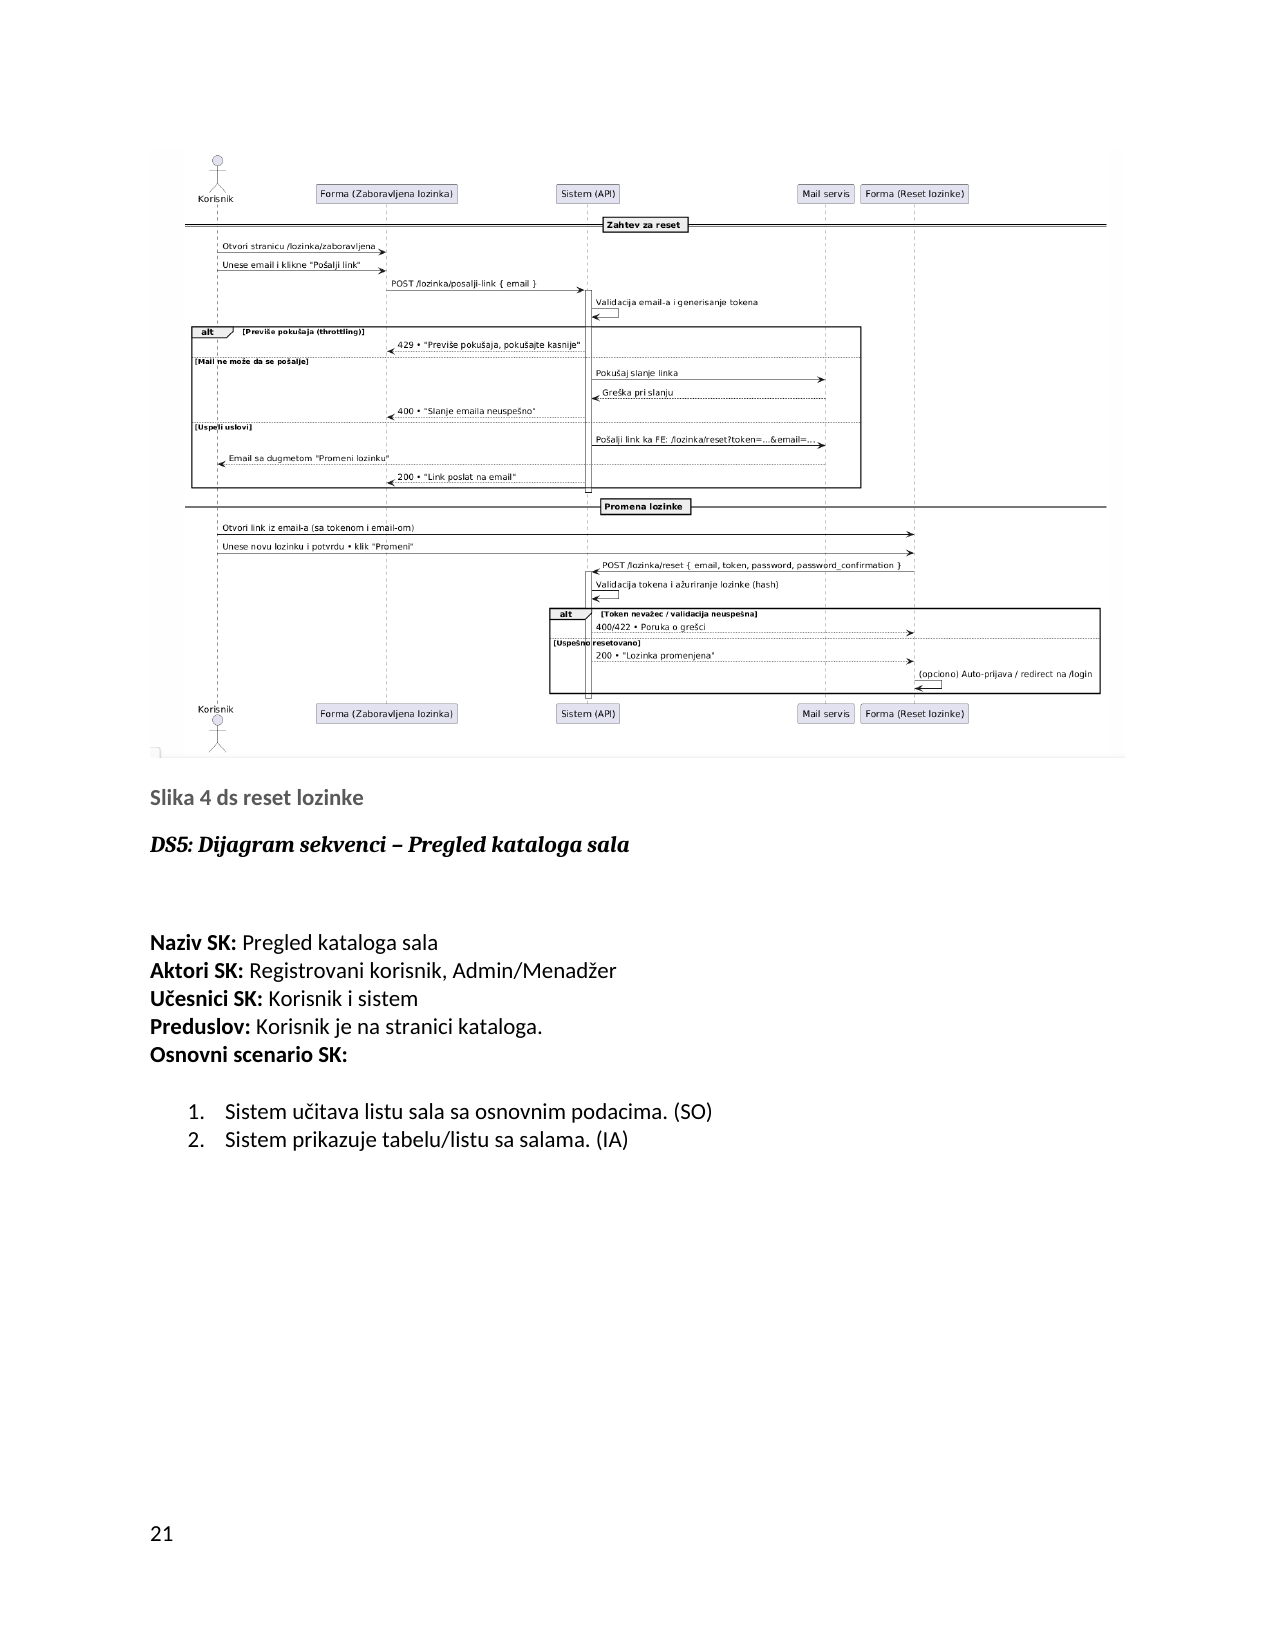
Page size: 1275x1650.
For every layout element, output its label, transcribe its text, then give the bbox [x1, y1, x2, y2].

text Slika 4 ds reset lozinke [150, 783, 1125, 811]
text Naziv SK: Pregled kataloga sala Aktori SK: Registrovani korisnik, Admin/Menadžer Učesnici SK: Korisnik i sistem Preduslov: Korisnik je na stranici kataloga. Osnovni scenario SK: [150, 900, 1125, 1068]
subtitle DS5: Dijagram sekvenci – Pregled kataloga sala [150, 832, 1125, 858]
list Sistem učitava listu sala sa osnovnim podacima. (SO) [187, 1097, 1125, 1126]
list Sistem prikazuje tabelu/listu sa salama. (IA) [187, 1126, 1125, 1153]
picture [150, 150, 1125, 758]
